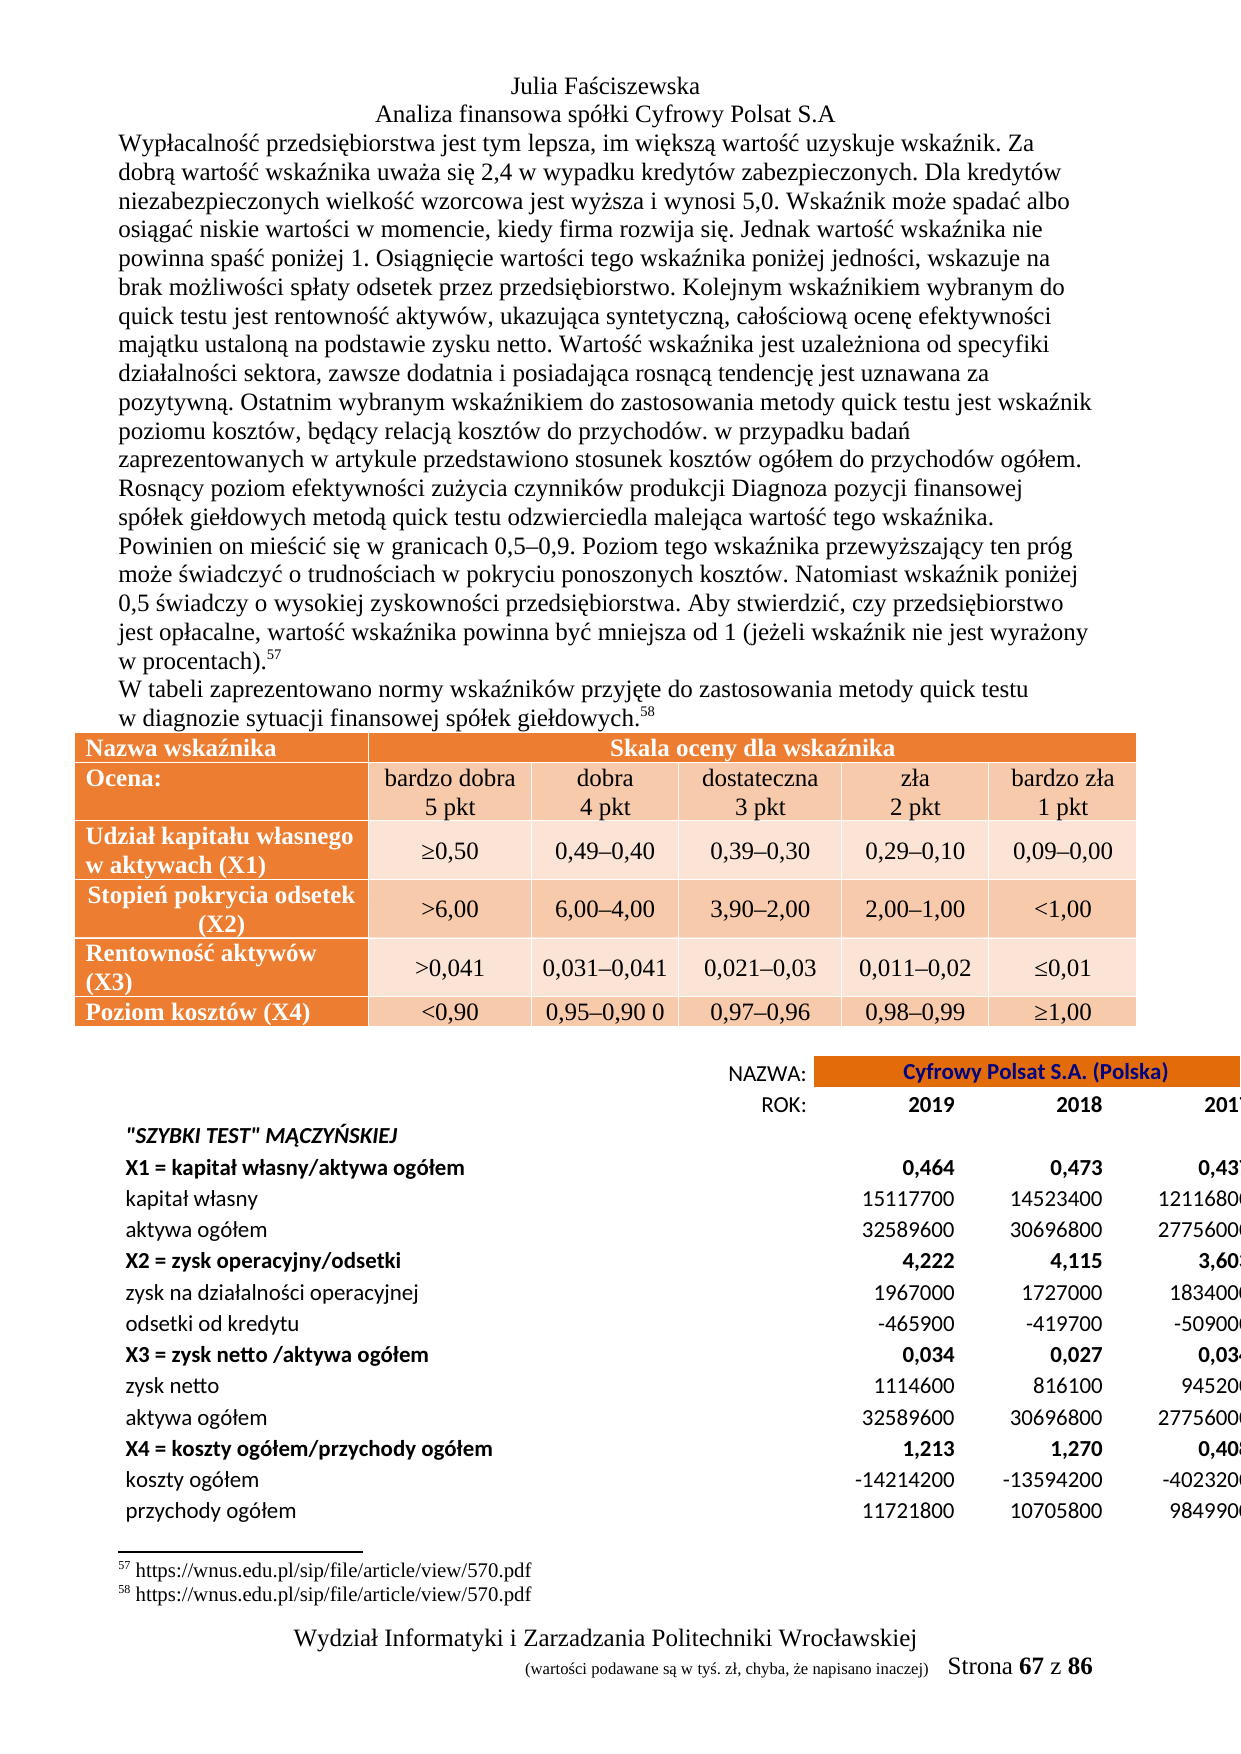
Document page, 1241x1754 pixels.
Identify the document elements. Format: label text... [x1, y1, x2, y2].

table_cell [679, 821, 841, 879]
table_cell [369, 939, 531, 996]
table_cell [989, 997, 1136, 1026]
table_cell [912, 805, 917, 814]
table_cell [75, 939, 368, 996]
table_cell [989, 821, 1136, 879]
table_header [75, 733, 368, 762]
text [118, 128, 1092, 674]
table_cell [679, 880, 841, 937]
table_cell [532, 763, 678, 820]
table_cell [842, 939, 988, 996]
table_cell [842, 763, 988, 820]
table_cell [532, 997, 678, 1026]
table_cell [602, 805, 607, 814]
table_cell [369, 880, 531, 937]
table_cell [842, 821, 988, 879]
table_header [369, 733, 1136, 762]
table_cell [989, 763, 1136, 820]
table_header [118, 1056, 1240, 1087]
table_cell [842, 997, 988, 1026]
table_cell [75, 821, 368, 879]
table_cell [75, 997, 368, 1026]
text W tabeli zaprezentowano normy wskaźników przyjęte do zastosowania metody quick testu w diagnozie sytuacji finansowej spółek giełdowych. [118, 674, 1092, 732]
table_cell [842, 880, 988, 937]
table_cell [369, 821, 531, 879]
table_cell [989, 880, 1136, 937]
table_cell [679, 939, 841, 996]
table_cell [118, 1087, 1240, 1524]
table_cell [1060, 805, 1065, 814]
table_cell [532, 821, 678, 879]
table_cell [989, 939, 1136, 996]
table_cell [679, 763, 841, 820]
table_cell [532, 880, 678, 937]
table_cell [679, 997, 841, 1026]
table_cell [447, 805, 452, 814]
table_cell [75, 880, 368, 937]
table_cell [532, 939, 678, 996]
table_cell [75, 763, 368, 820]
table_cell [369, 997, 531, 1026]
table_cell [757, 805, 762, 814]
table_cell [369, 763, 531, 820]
